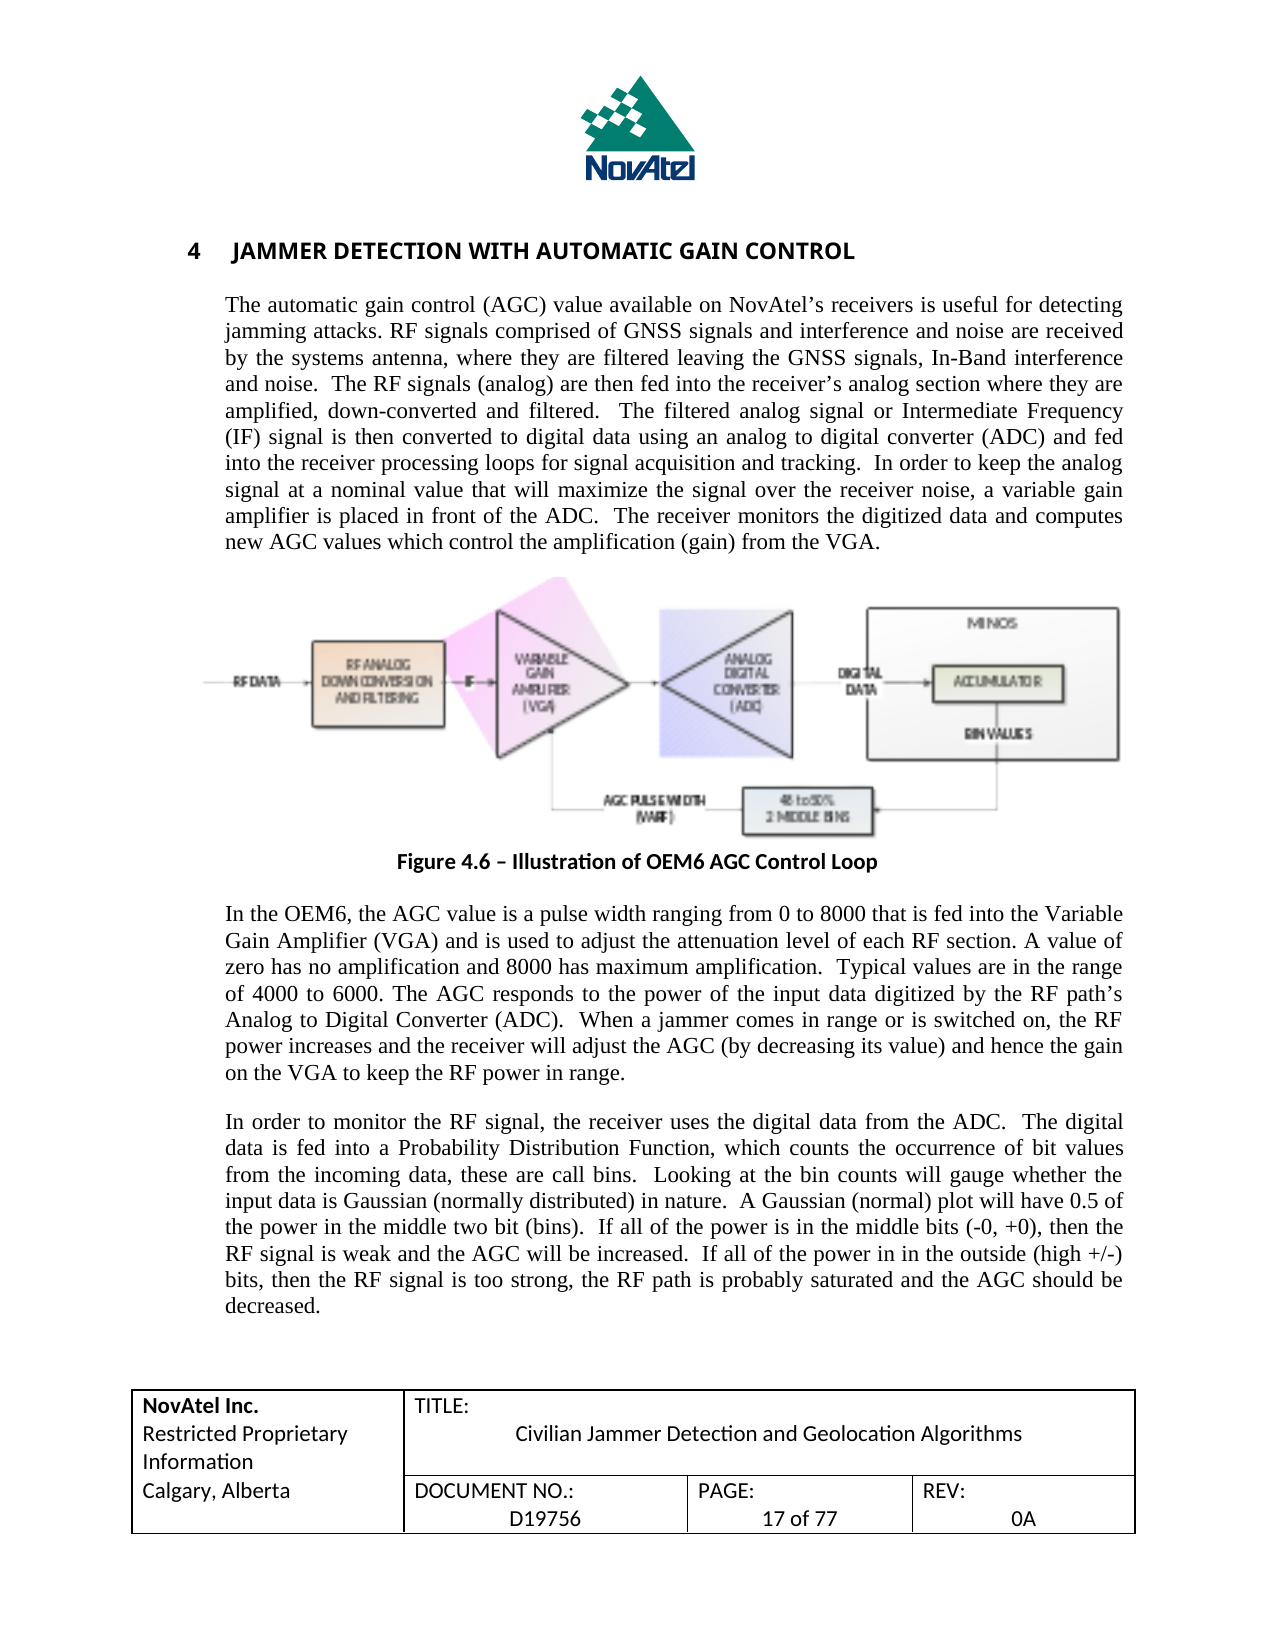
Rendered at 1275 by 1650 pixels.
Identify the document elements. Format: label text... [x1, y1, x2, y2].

text Figure 4.6 – Illustration of OEM6 AGC Control Loop [150, 847, 1125, 876]
text The automatic gain control (AGC) value available on NovAtel’s receivers is useful for detecting jamming attacks. RF signals comprised of GNSS signals and interference and noise are received by the systems antenna, where they are filtered leaving the GNSS signals, In-Band interference and noise. The RF signals (analog) are then fed into the receiver’s analog section where they are amplified, down-converted and filtered. The filtered analog signal or Intermediate Frequency (IF) signal is then converted to digital data using an analog to digital converter (ADC) and fed into the receiver processing loops for signal acquisition and tracking. In order to keep the analog signal at a nominal value that will maximize the signal over the receiver noise, a variable gain amplifier is placed in front of the ADC. The receiver monitors the digitized data and computes new AGC values which control the amplification (gain) from the VGA. [225, 291, 1125, 555]
text In order to monitor the RF signal, the receiver uses the digital data from the ADC. The digital data is fed into a Probability Distribution Function, which counts the occurrence of bit values from the incoming data, these are call bins. Looking at the bin counts will gauge whether the input data is Gaussian (normally distributed) in nature. A Gaussian (normal) plot will have 0.5 of the power in the middle two bit (bins). If all of the power is in the middle bits (-0, +0), then the RF signal is weak and the AGC will be increased. If all of the power in in the outside (high +/-) bits, then the RF signal is too strong, the RF path is probably saturated and the AGC should be decreased. [225, 1108, 1125, 1319]
text In the OEM6, the AGC value is a pulse width ranging from 0 to 8000 that is fed into the Variable Gain Amplifier (VGA) and is used to adjust the attenuation level of each RF section. A value of zero has no amplification and 8000 has maximum amplification. Typical values are in the range of 4000 to 6000. The AGC responds to the power of the input data digitized by the RF path’s Analog to Digital Converter (ADC). When a jammer comes in range or is switched on, the RF power increases and the receiver will adjust the AGC (by decreasing its value) and hence the gain on the VGA to keep the RF power in range. [225, 901, 1125, 1085]
subtitle Jammer Detection with Automatic Gain Control [187, 235, 1125, 266]
